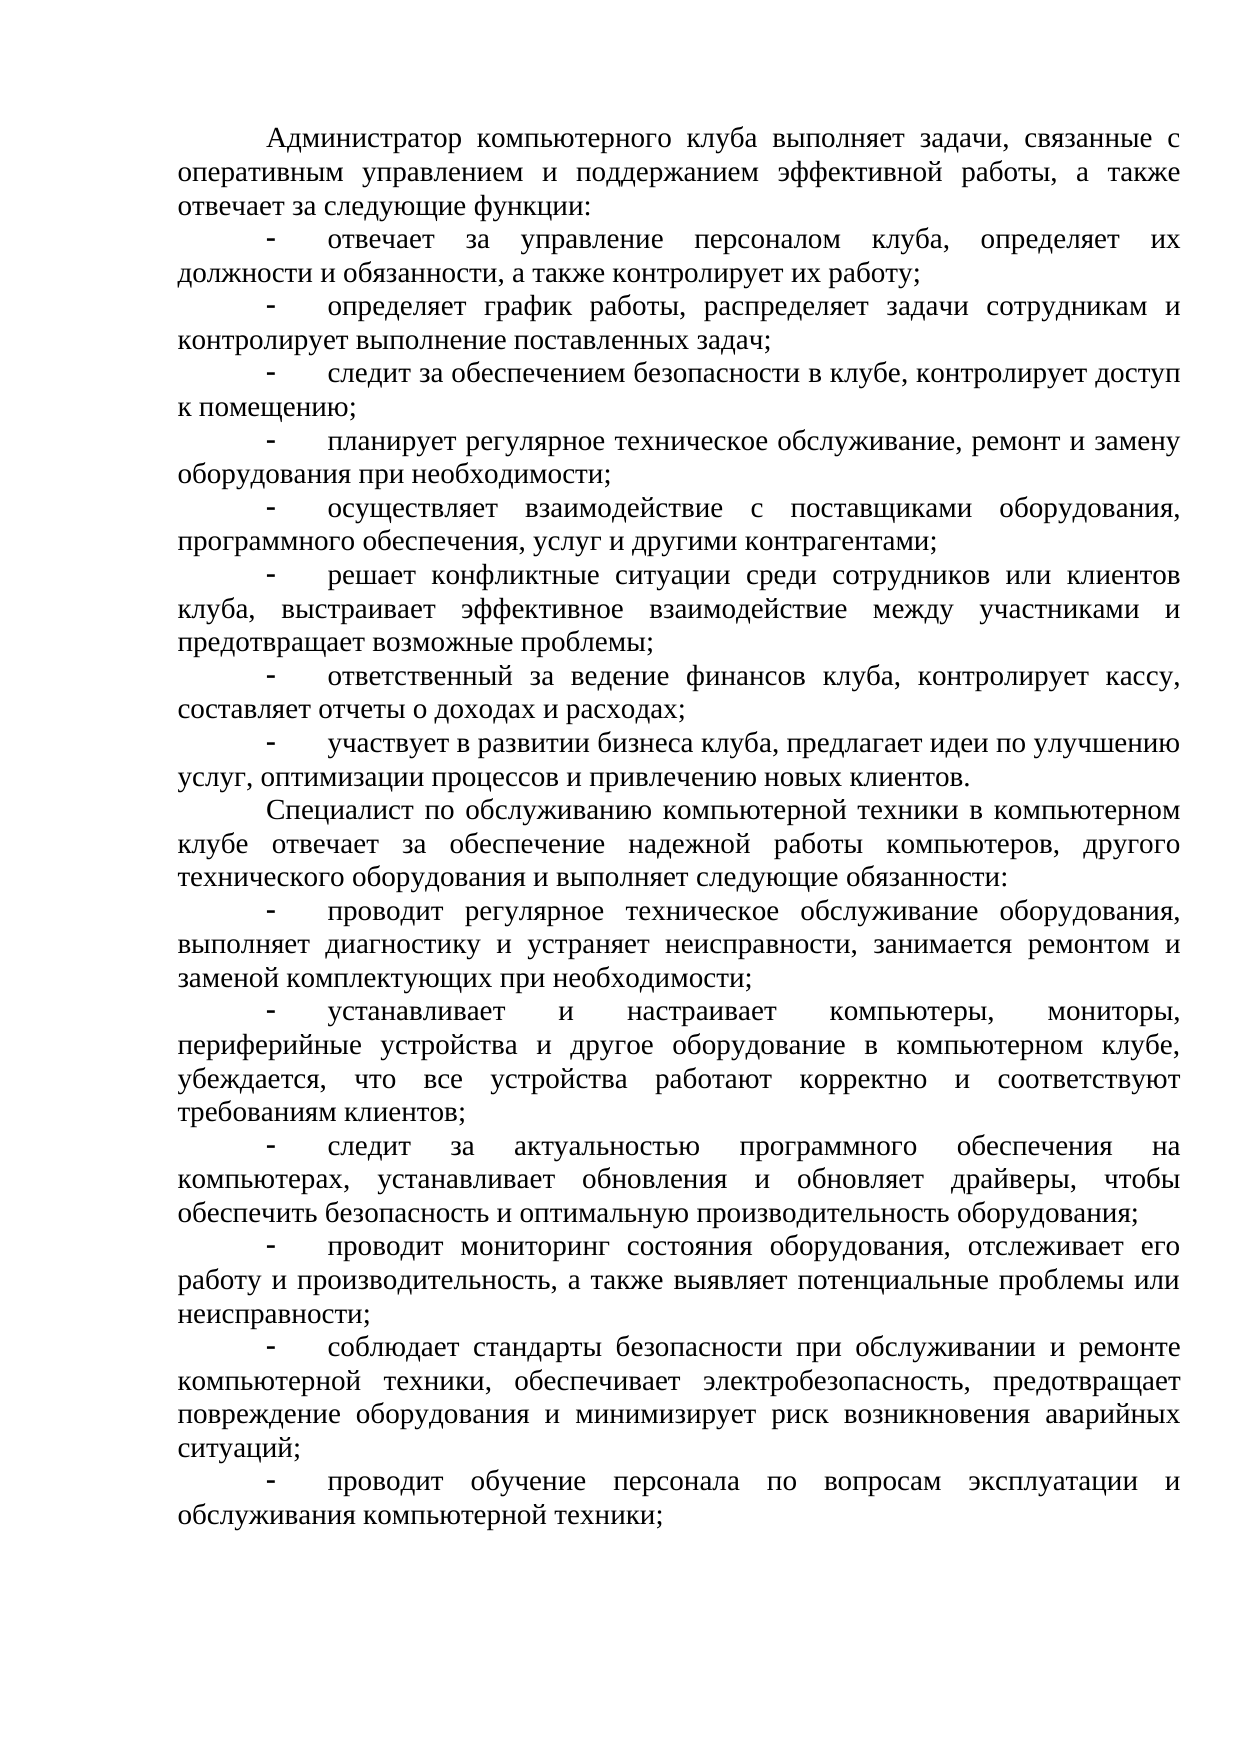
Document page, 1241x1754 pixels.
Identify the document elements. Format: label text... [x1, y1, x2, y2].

list следит за актуальностью программного обеспечения на компьютерах, устанавливает обновления и обновляет драйверы, чтобы обеспечить безопасность и оптимальную производительность оборудования; [177, 1128, 1181, 1228]
list определяет график работы, распределяет задачи сотрудникам и контролирует выполнение поставленных задач; [177, 288, 1181, 356]
list участвует в развитии бизнеса клуба, предлагает идеи по улучшению услуг, оптимизации процессов и привлечению новых клиентов. [177, 725, 1181, 792]
list решает конфликтные ситуации среди сотрудников или клиентов клуба, выстраивает эффективное взаимодействие между участниками и предотвращает возможные проблемы; [177, 557, 1181, 658]
list планирует регулярное техническое обслуживание, ремонт и замену оборудования при необходимости; [177, 423, 1181, 490]
text Специалист по обслуживанию компьютерной техники в компьютерном клубе отвечает за обеспечение надежной работы компьютеров, другого технического оборудования и выполняет следующие обязанности: [177, 792, 1181, 893]
list следит за обеспечением безопасности в клубе, контролирует доступ к помещению; [177, 356, 1181, 423]
list проводит регулярное техническое обслуживание оборудования, выполняет диагностику и устраняет неисправности, занимается ремонтом и заменой комплектующих при необходимости; [177, 893, 1181, 993]
list ответственный за ведение финансов клуба, контролирует кассу, составляет отчеты о доходах и расходах; [177, 658, 1181, 725]
list устанавливает и настраивает компьютеры, мониторы, периферийные устройства и другое оборудование в компьютерном клубе, убеждается, что все устройства работают корректно и соответствуют требованиям клиентов; [177, 993, 1181, 1128]
list проводит обучение персонала по вопросам эксплуатации и обслуживания компьютерной техники; [177, 1463, 1181, 1531]
text Администратор компьютерного клуба выполняет задачи, связанные с оперативным управлением и поддержанием эффективной работы, а также отвечает за следующие функции: [177, 121, 1181, 221]
list осуществляет взаимодействие с поставщиками оборудования, программного обеспечения, услуг и другими контрагентами; [177, 490, 1181, 557]
list соблюдает стандарты безопасности при обслуживании и ремонте компьютерной техники, обеспечивает электробезопасность, предотвращает повреждение оборудования и минимизирует риск возникновения аварийных ситуаций; [177, 1329, 1181, 1463]
list проводит мониторинг состояния оборудования, отслеживает его работу и производительность, а также выявляет потенциальные проблемы или неисправности; [177, 1228, 1181, 1329]
list отвечает за управление персоналом клуба, определяет их должности и обязанности, а также контролирует их работу; [177, 221, 1181, 288]
